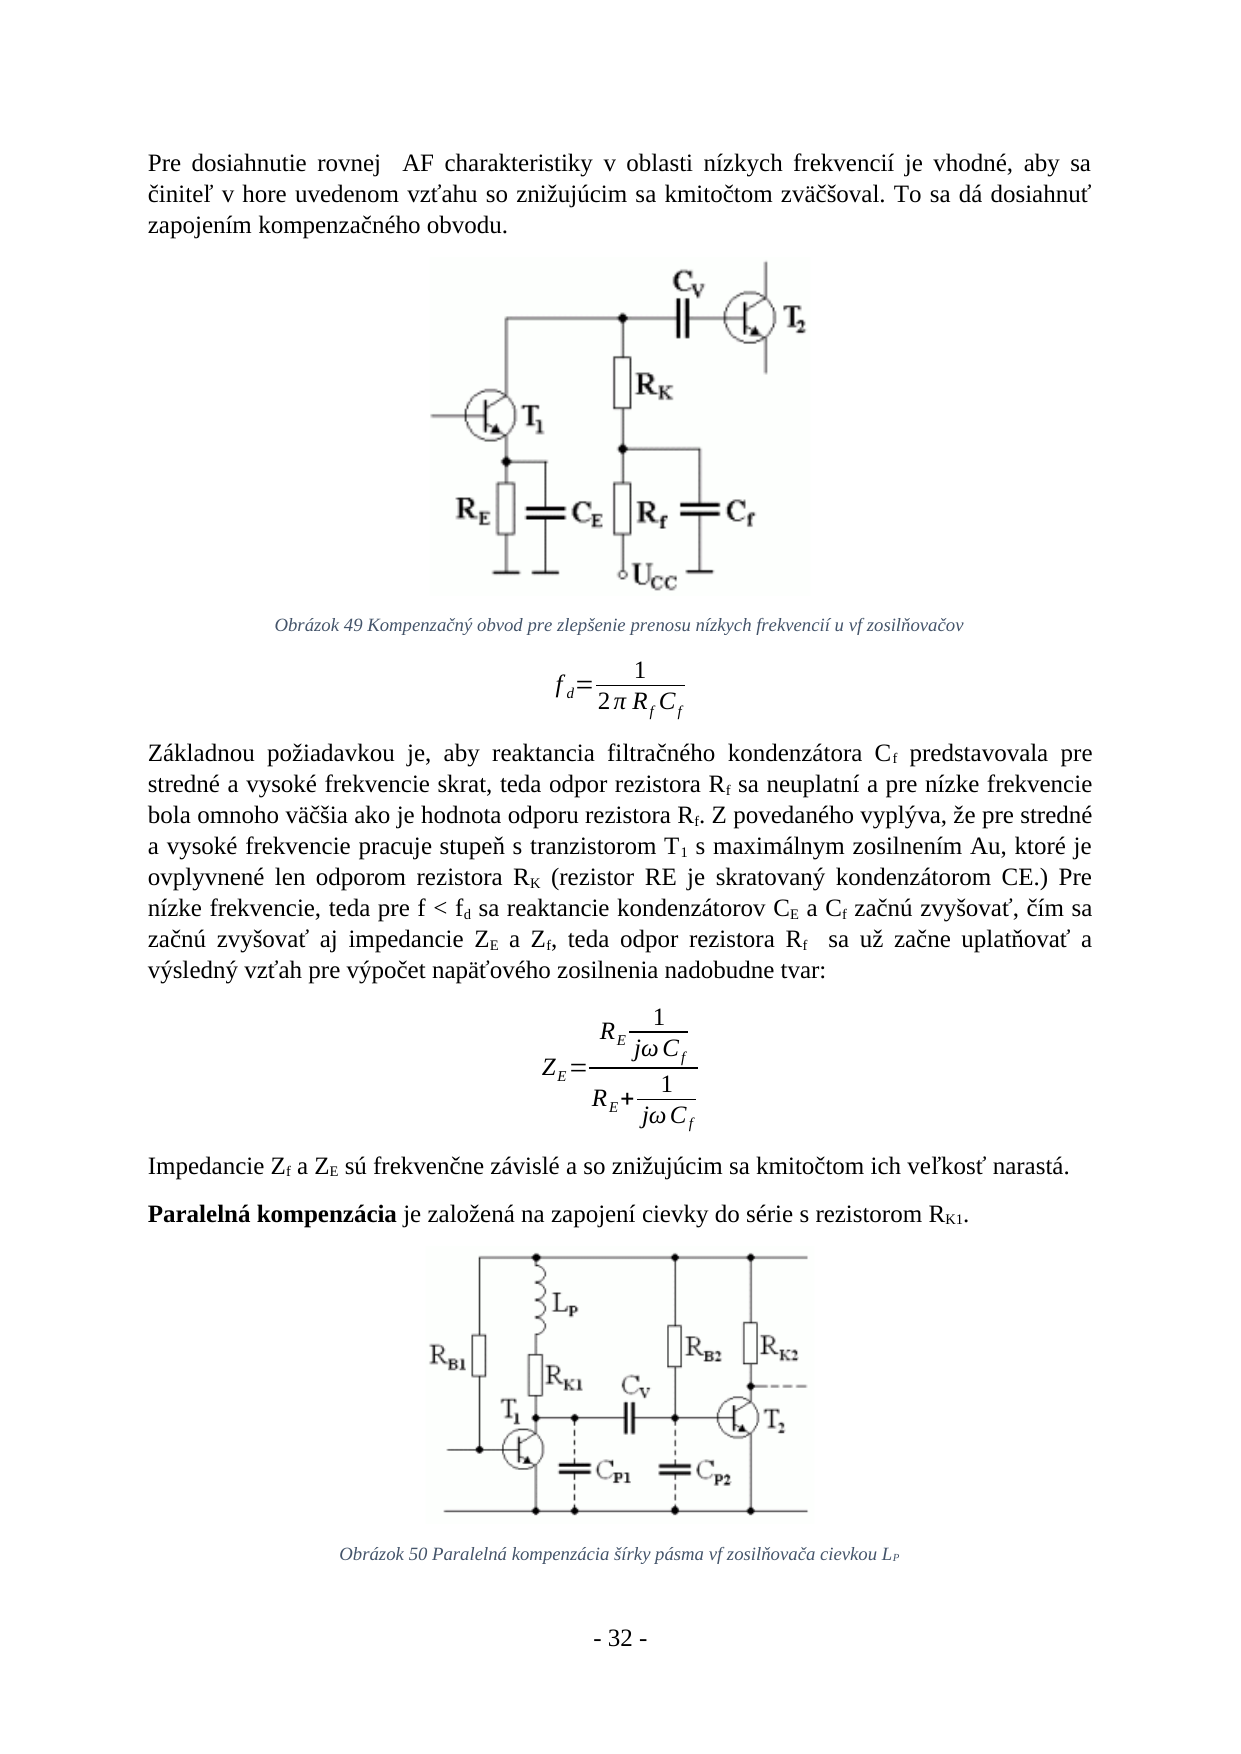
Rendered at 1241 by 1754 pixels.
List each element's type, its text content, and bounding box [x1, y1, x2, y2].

text Impedancie Zf a ZE sú frekvenčne závislé a so znižujúcim sa kmitočtom ich veľkosť narastá. [148, 1151, 1093, 1180]
text Základnou požiadavkou je, aby reaktancia filtračného kondenzátora Cf predstavovala pre stredné a vysoké frekvencie skrat, teda odpor rezistora Rf sa neuplatní a pre nízke frekvencie bola omnoho väčšia ako je hodnota odporu rezistora Rf. Z povedaného vyplýva, že pre stredné a vysoké frekvencie pracuje stupeň s tranzistorom T1 s maximálnym zosilnením Au, ktoré je ovplyvnené len odporom rezistora RK (rezistor RE je skratovaný kondenzátorom CE.) Pre nízke frekvencie, teda pre f < fd sa reaktancie kondenzátorov CE a Cf začnú zvyšovať, čím sa začnú zvyšovať aj impedancie ZE a Zf, teda odpor rezistora Rf sa už začne uplatňovať a výsledný vzťah pre výpočet napäťového zosilnenia nadobudne tvar: [148, 738, 1093, 984]
text Pre dosiahnutie rovnej AF charakteristiky v oblasti nízkych frekvencií je vhodné, aby sa činiteľ v hore uvedenom vzťahu so znižujúcim sa kmitočtom zväčšoval. To sa dá dosiahnuť zapojením kompenzačného obvodu. [148, 148, 1093, 238]
text Paralelná kompenzácia je založená na zapojení cievky do série s rezistorom RK1. [148, 1199, 1093, 1228]
picture [425, 1246, 815, 1524]
picture [429, 257, 811, 596]
